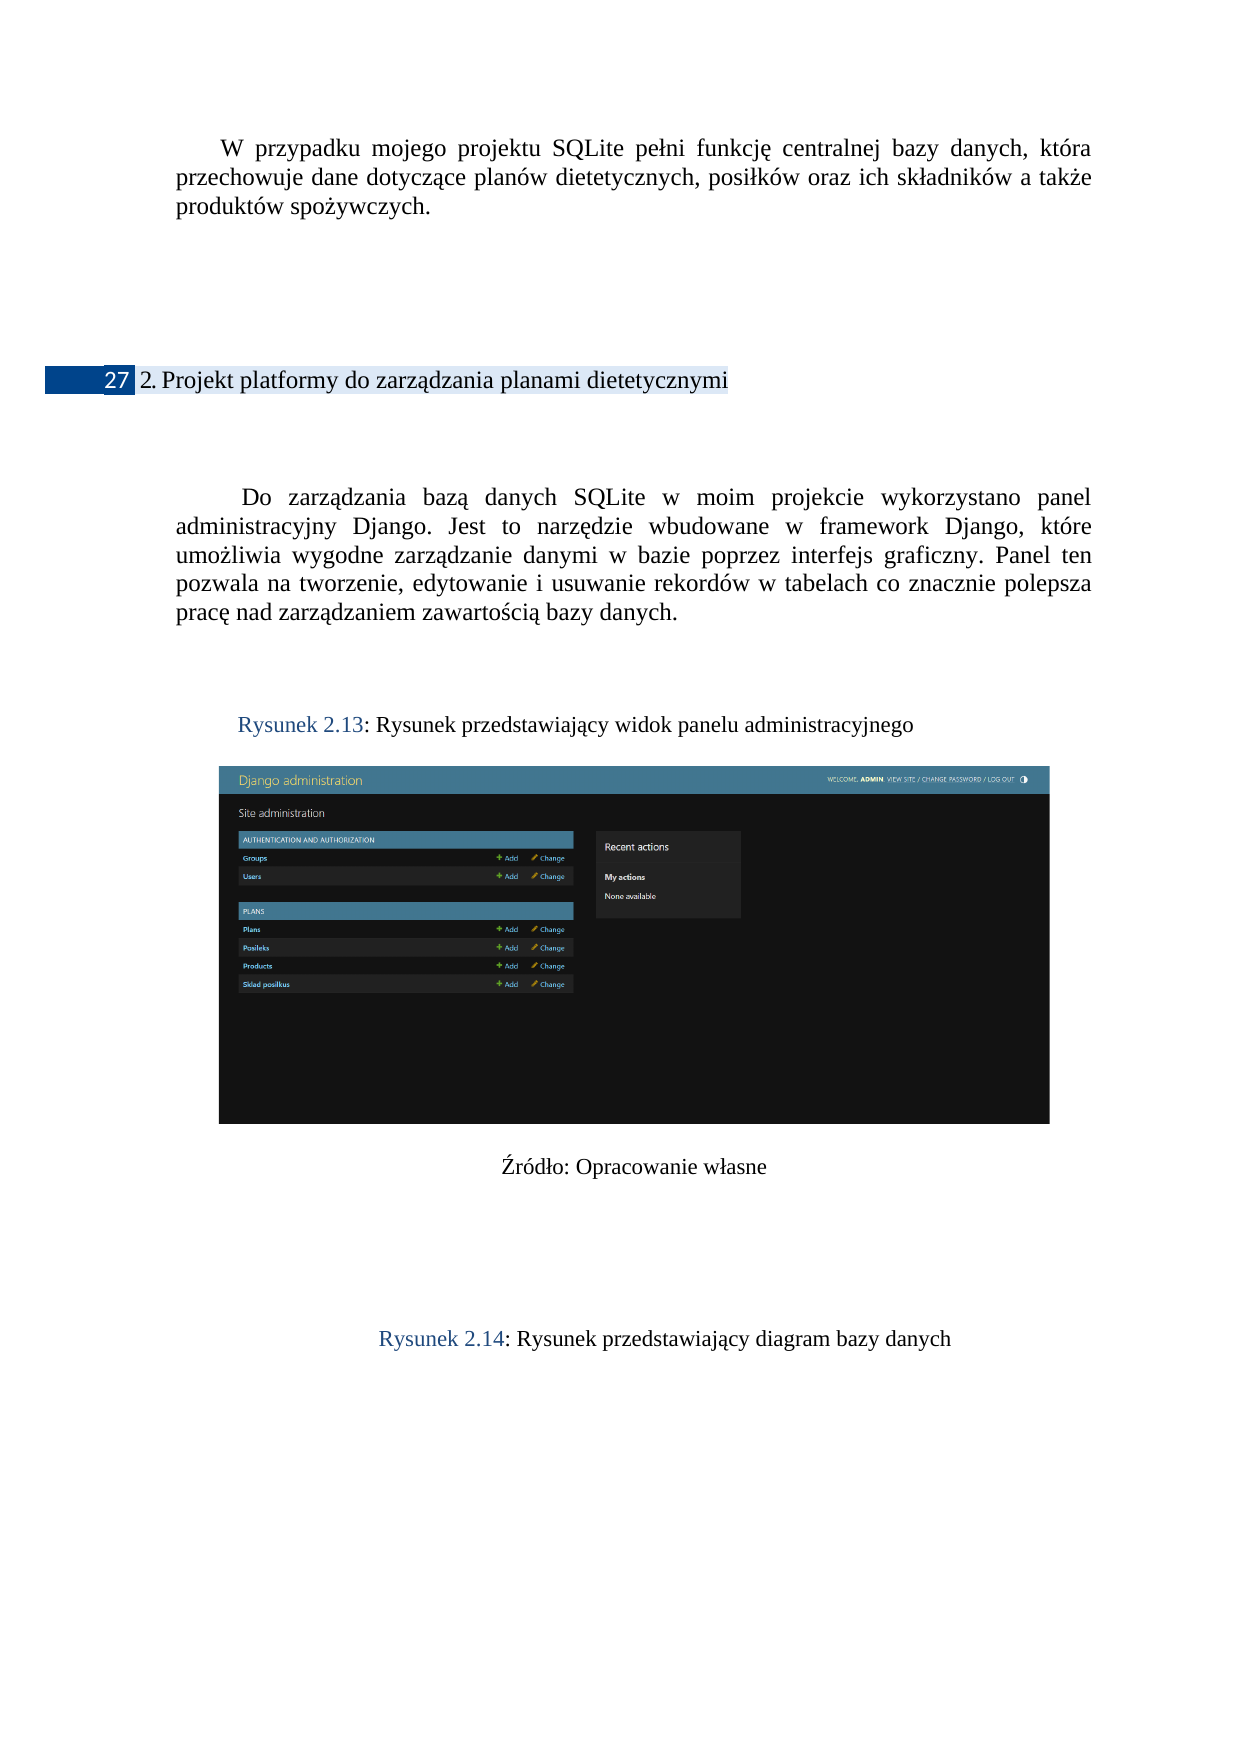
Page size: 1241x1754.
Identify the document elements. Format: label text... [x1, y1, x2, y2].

text Źródło: Opracowanie własne [176, 1153, 1093, 1179]
text 27 2. Projekt platformy do zarządzania planami dietetycznymi [45, 364, 1221, 395]
list Rysunek 2.13: Rysunek przedstawiający widok panelu administracyjnego [237, 711, 1093, 737]
picture [218, 766, 1050, 1124]
text Do zarządzania bazą danych SQLite w moim projekcie wykorzystano panel administracyjny Django. Jest to narzędzie wbudowane w framework Django, które umożliwia wygodne zarządzanie danymi w bazie poprzez interfejs graficzny. Panel ten pozwala na tworzenie, edytowanie i usuwanie rekordów w tabelach co znacznie polepsza pracę nad zarządzaniem zawartością bazy danych. [176, 482, 1093, 626]
text W przypadku mojego projektu SQLite pełni funkcję centralnej bazy danych, która przechowuje dane dotyczące planów dietetycznych, posiłków oraz ich składników a także produktów spożywczych. [176, 133, 1093, 219]
list Rysunek 2.14: Rysunek przedstawiający diagram bazy danych [237, 1324, 1093, 1351]
